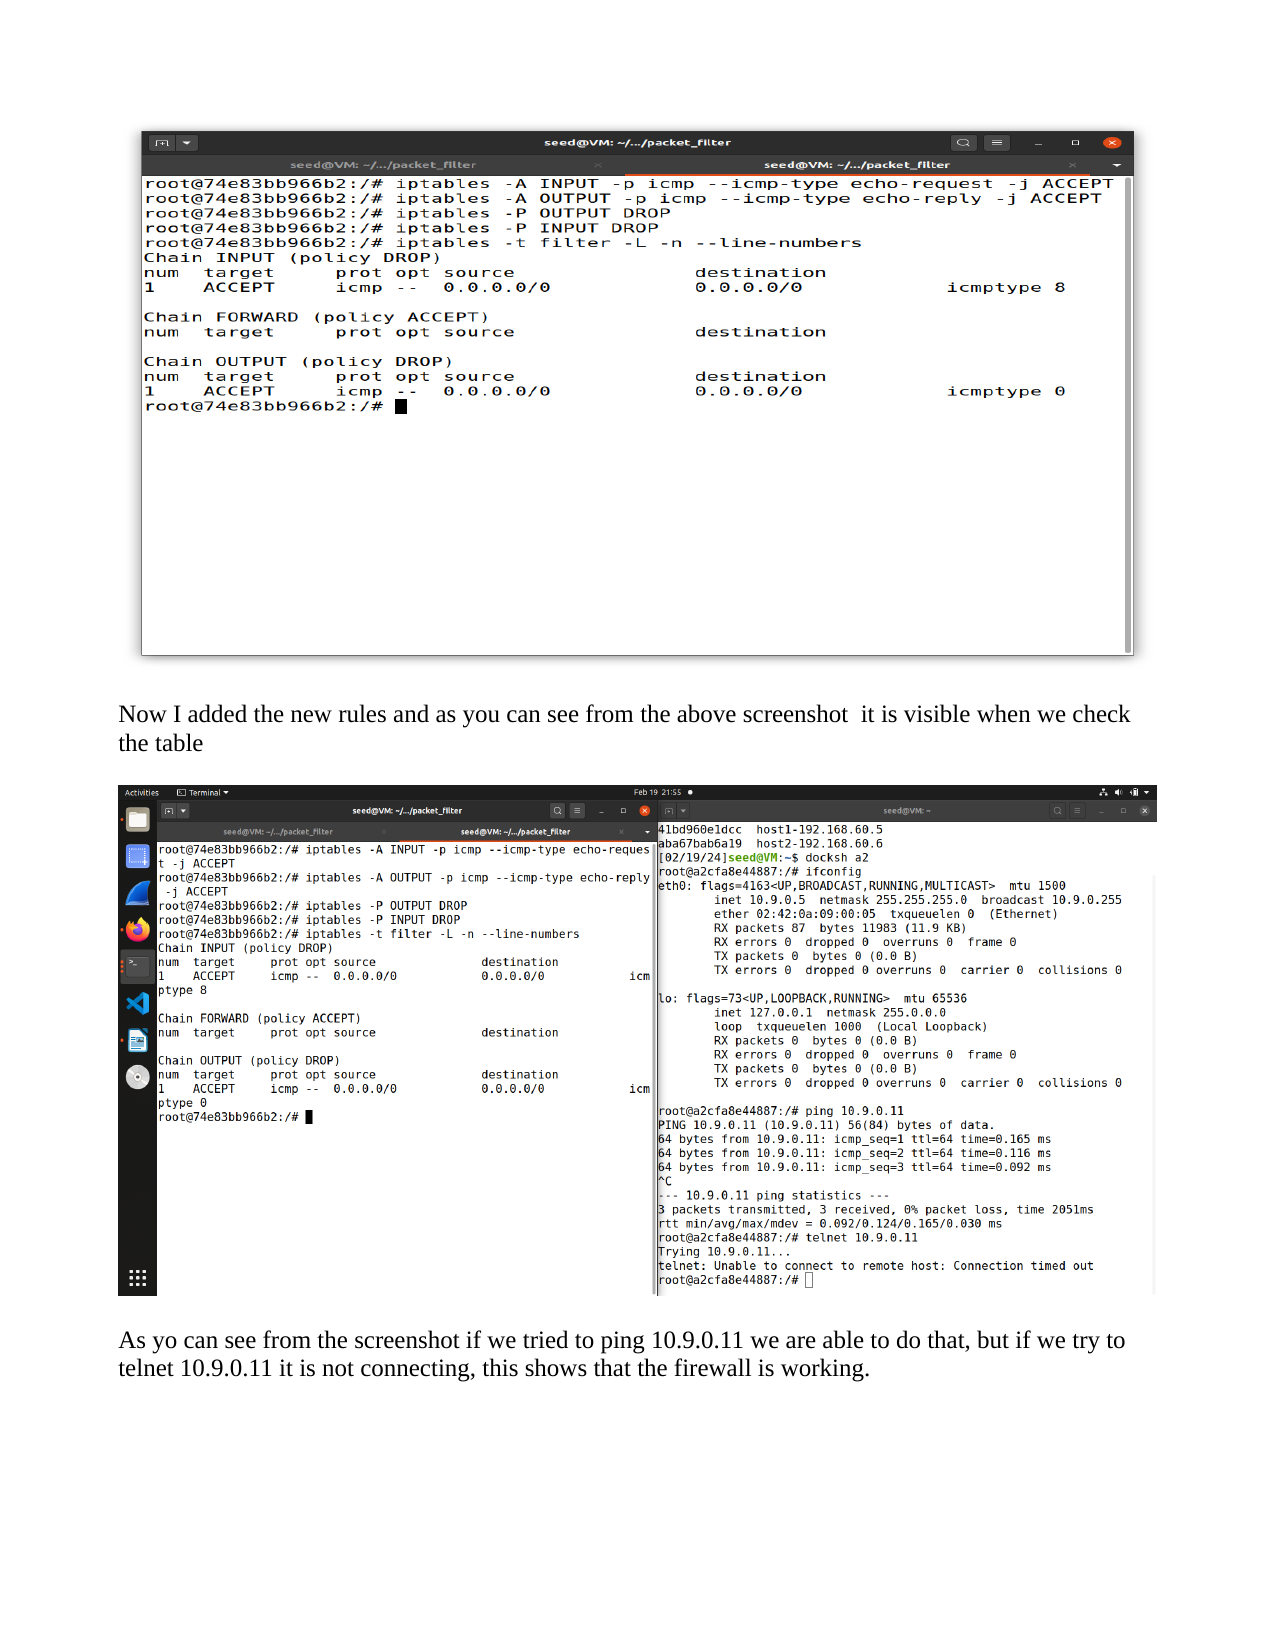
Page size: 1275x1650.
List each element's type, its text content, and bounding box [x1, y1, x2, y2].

picture [118, 118, 1157, 671]
text Now I added the new rules and as you can see from the above screenshot it is visible when we check the table [118, 699, 1157, 757]
picture [118, 785, 1157, 1296]
text As yo can see from the screenshot if we tried to ping 10.9.0.11 we are able to do that, but if we try to telnet 10.9.0.11 it is not connecting, this shows that the firewall is working. [118, 1325, 1157, 1382]
